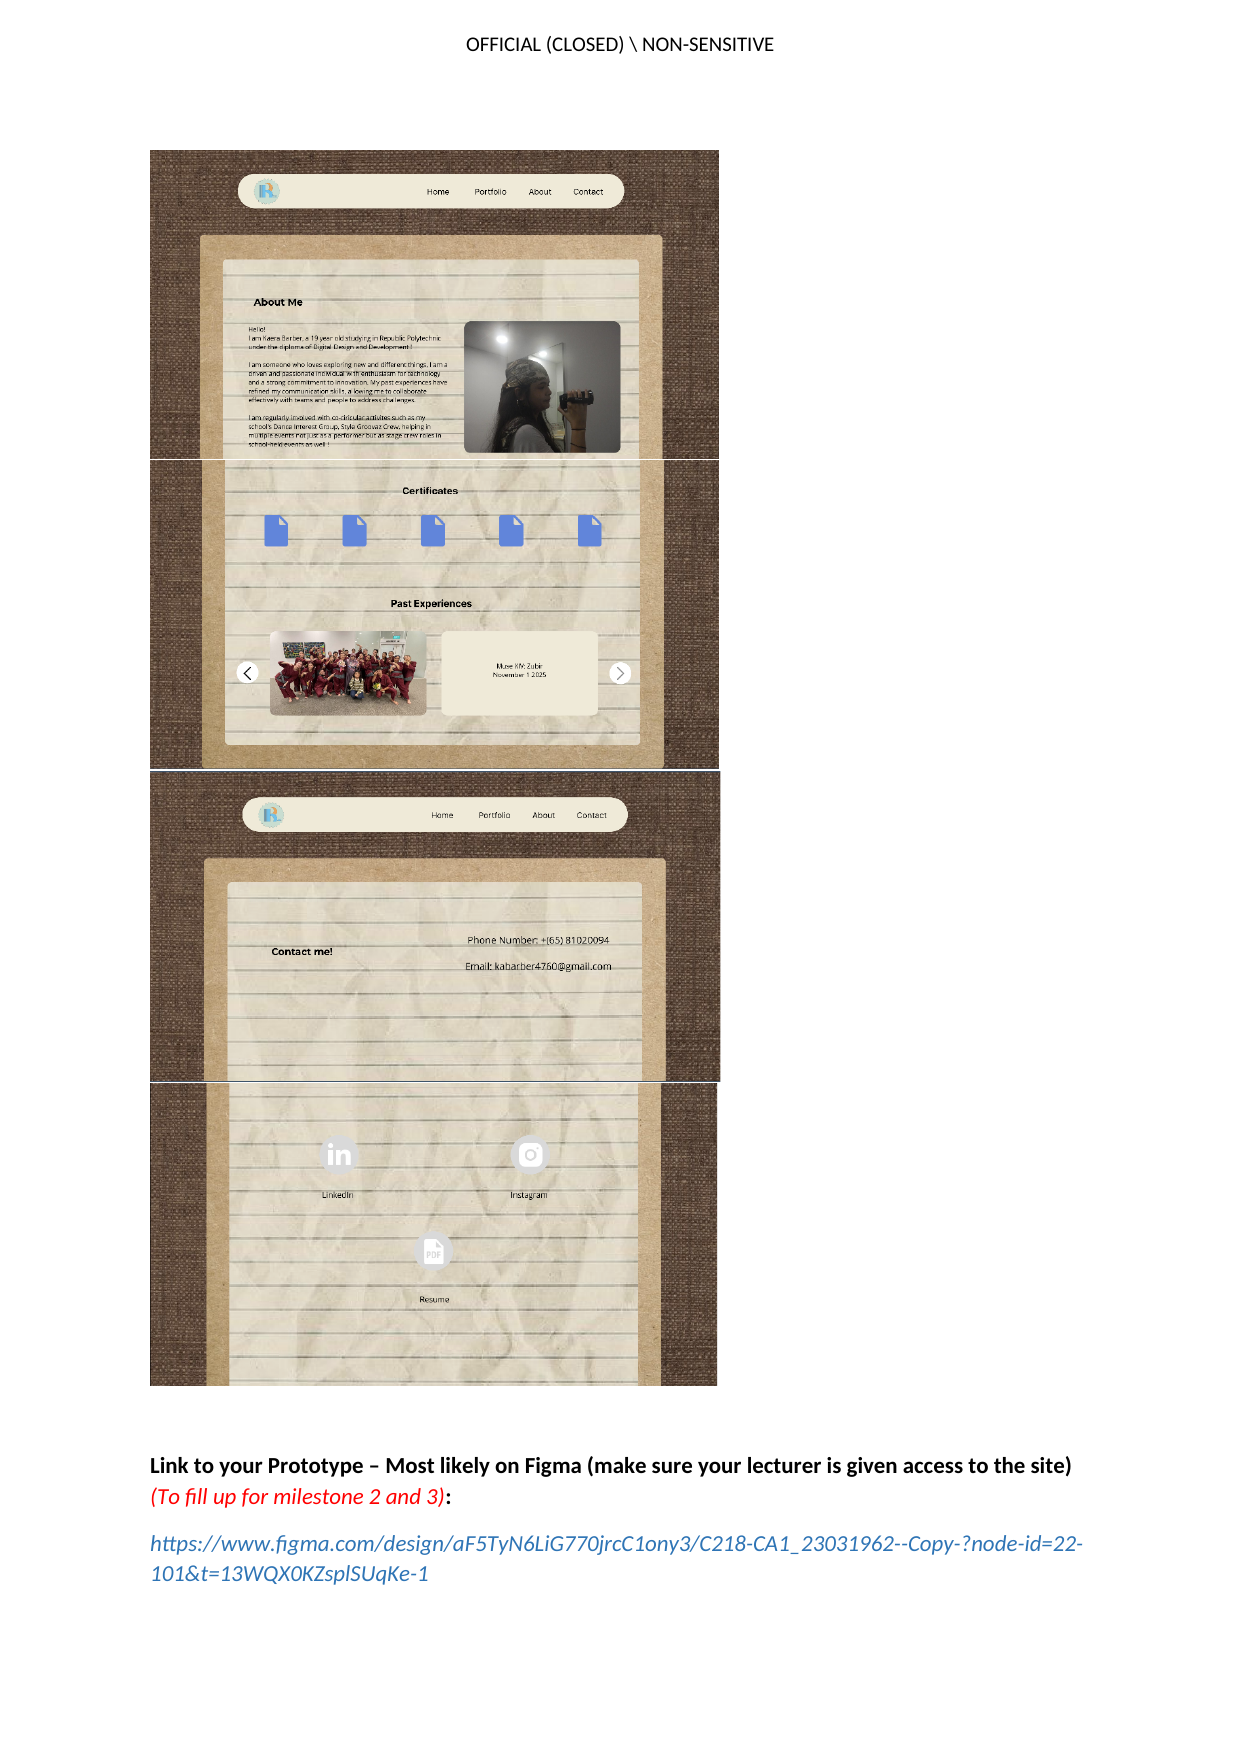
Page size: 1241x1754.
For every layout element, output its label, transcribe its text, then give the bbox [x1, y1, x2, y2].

picture [150, 460, 719, 769]
picture [150, 150, 719, 459]
picture [150, 1083, 718, 1386]
text https://www.figma.com/design/aF5TyN6LiG770jrcC1ony3/C218-CA1_23031962--Copy-?node-id=22-101&t=13WQX0KZsplSUqKe-1 [150, 1529, 1090, 1587]
picture [150, 771, 721, 1082]
text Link to your Prototype – Most likely on Figma (make sure your lecturer is given access to the site) (To fill up for milestone 2 and 3): [150, 1452, 1090, 1510]
